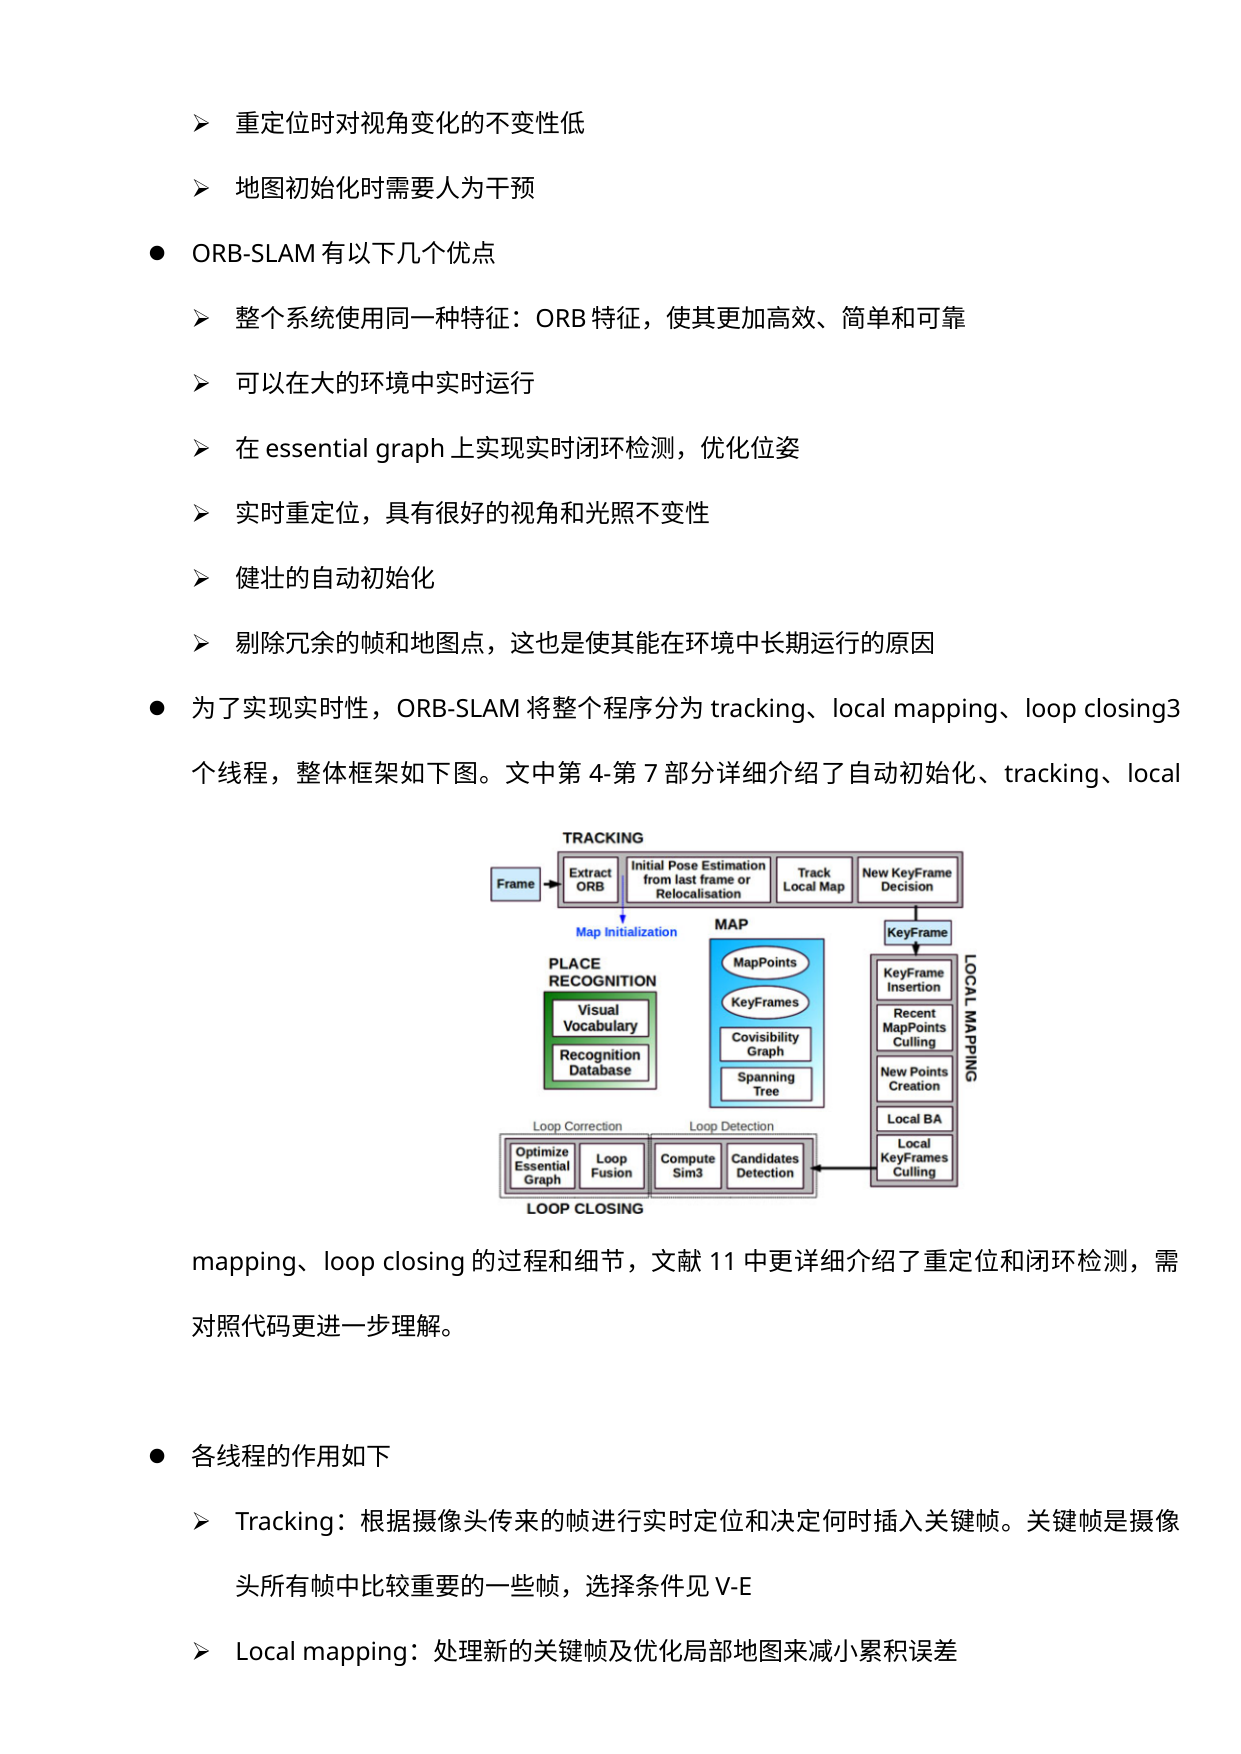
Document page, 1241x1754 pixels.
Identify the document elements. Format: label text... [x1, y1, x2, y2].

list 地图初始化时需要人为干预 [191, 154, 1181, 219]
list Local mapping：处理新的关键帧及优化局部地图来减小累积误差 [191, 1617, 1181, 1682]
list ORB-SLAM有以下几个优点 [148, 219, 1181, 284]
list 实时重定位，具有很好的视角和光照不变性 [191, 479, 1181, 544]
list 剔除冗余的帧和地图点，这也是使其能在环境中长期运行的原因 [191, 609, 1181, 674]
list 在essential graph上实现实时闭环检测，优化位姿 [191, 414, 1181, 479]
list 可以在大的环境中实时运行 [191, 349, 1181, 414]
list 各线程的作用如下 [148, 1422, 1181, 1487]
list 重定位时对视角变化的不变性低 [191, 89, 1181, 154]
list 健壮的自动初始化 [191, 544, 1181, 609]
picture [457, 824, 988, 1220]
list 整个系统使用同一种特征：ORB特征，使其更加高效、简单和可靠 [191, 284, 1181, 349]
list Tracking：根据摄像头传来的帧进行实时定位和决定何时插入关键帧。关键帧是摄像头所有帧中比较重要的一些帧，选择条件见V-E [191, 1487, 1181, 1617]
